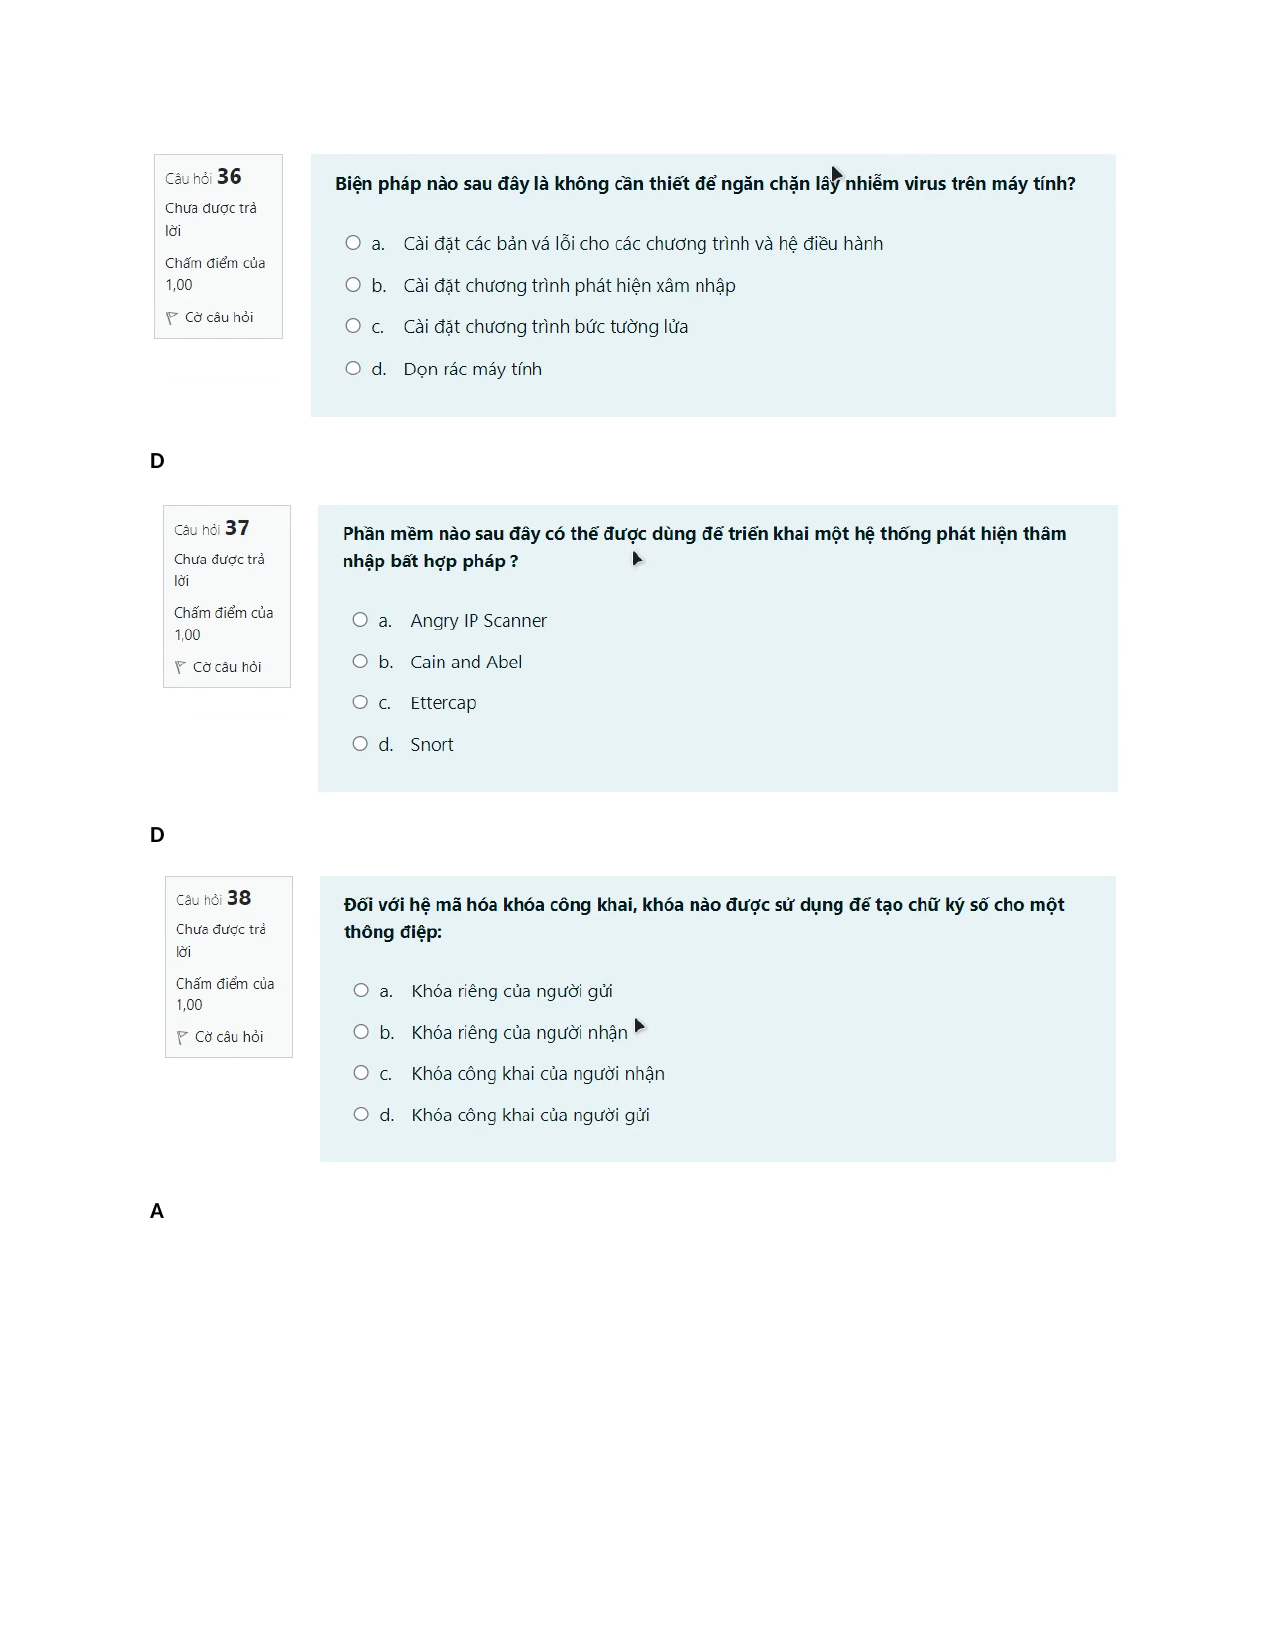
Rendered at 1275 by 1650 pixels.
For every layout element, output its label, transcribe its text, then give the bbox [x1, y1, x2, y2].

text D [150, 820, 1125, 848]
picture [150, 866, 1125, 1178]
picture [150, 492, 1125, 801]
text A [150, 1196, 1125, 1224]
text D [150, 446, 1125, 474]
picture [150, 150, 1125, 428]
